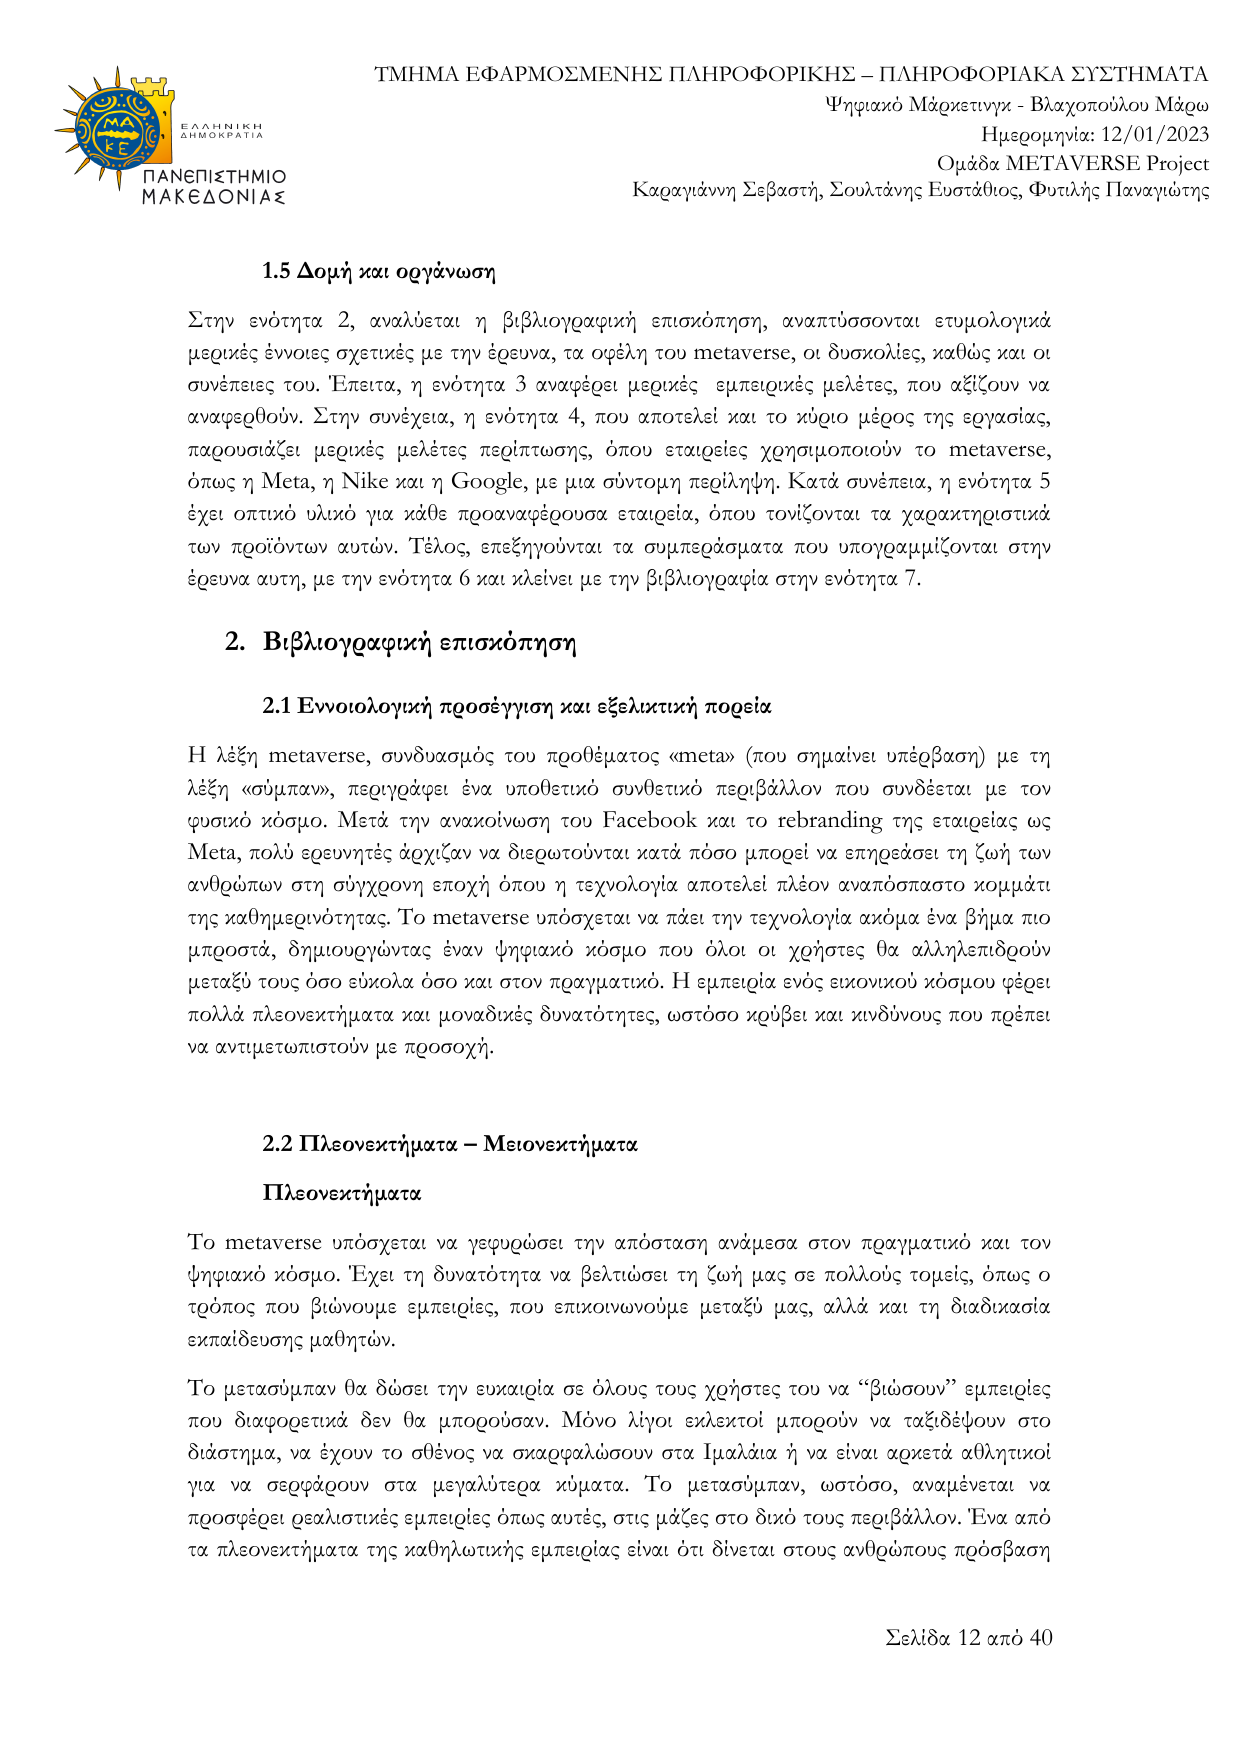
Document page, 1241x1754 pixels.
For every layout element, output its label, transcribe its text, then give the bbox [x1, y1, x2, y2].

text Πλεονεκτήματα [262, 1178, 1053, 1207]
text Στην ενότητα 2, αναλύεται η βιβλιογραφική επισκόπηση, αναπτύσσονται ετυμολογικά μερικές έννοιες σχετικές με την έρευνα, τα οφέλη του metaverse, οι δυσκολίες, καθώς και οι συνέπειες του. Έπειτα, η ενότητα 3 αναφέρει μερικές εμπειρικές μελέτες, που αξίζουν να αναφερθούν. Στην συνέχεια, η ενότητα 4, που αποτελεί και το κύριο μέρος της εργασίας, παρουσιάζει μερικές μελέτες περίπτωσης, όπου εταιρείες χρησιμοποιούν το metaverse, όπως η Meta, η Nike και η Google, με μια σύντομη περίληψη. Κατά συνέπεια, η ενότητα 5 έχει οπτικό υλικό για κάθε προαναφέρουσα εταιρεία, όπου τονίζονται τα χαρακτηριστικά των προϊόντων αυτών. Τέλος, επεξηγούνται τα συμπεράσματα που υπογραμμίζονται στην έρευνα αυτη, με την ενότητα 6 και κλείνει με την βιβλιογραφία στην ενότητα 7. [187, 305, 1053, 592]
subtitle Βιβλιογραφική επισκόπηση [225, 625, 1053, 658]
picture [50, 61, 290, 209]
text Η λέξη metaverse, συνδυασμός του προθέματος «meta» (που σημαίνει υπέρβαση) με τη λέξη «σύμπαν», περιγράφει ένα υποθετικό συνθετικό περιβάλλον που συνδέεται με τον φυσικό κόσμο. Μετά την ανακοίνωση του Facebook και το rebranding της εταιρείας ως Meta, πολύ ερευνητές άρχιζαν να διερωτούνται κατά πόσο μπορεί να επηρεάσει τη ζωή των ανθρώπων στη σύγχρονη εποχή όπου η τεχνολογία αποτελεί πλέον αναπόσπαστο κομμάτι της καθημερινότητας. Το metaverse υπόσχεται να πάει την τεχνολογία ακόμα ένα βήμα πιο μπροστά, δημιουργώντας έναν ψηφιακό κόσμο που όλοι οι χρήστες θα αλληλεπιδρούν μεταξύ τους όσο εύκολα όσο και στον πραγματικό. Η εμπειρία ενός εικονικού κόσμου φέρει πολλά πλεονεκτήματα και μοναδικές δυνατότητες, ωστόσο κρύβει και κινδύνους που πρέπει να αντιμετωπιστούν με προσοχή. [187, 741, 1053, 1060]
text Το metaverse υπόσχεται να γεφυρώσει την απόσταση ανάμεσα στον πραγματικό και τον ψηφιακό κόσμο. Έχει τη δυνατότητα να βελτιώσει τη ζωή μας σε πολλούς τομείς, όπως ο τρόπος που βιώνουμε εμπειρίες, που επικοινωνούμε μεταξύ μας, αλλά και τη διαδικασία εκπαίδευσης μαθητών. [187, 1227, 1053, 1352]
subtitle 2.2 Πλεονεκτήματα – Μειονεκτήματα [262, 1129, 1053, 1158]
subtitle 2.1 Εννοιολογική προσέγγιση και εξελικτική πορεία [187, 692, 1053, 720]
subtitle 1.5 Δομή και οργάνωση [262, 256, 1053, 284]
